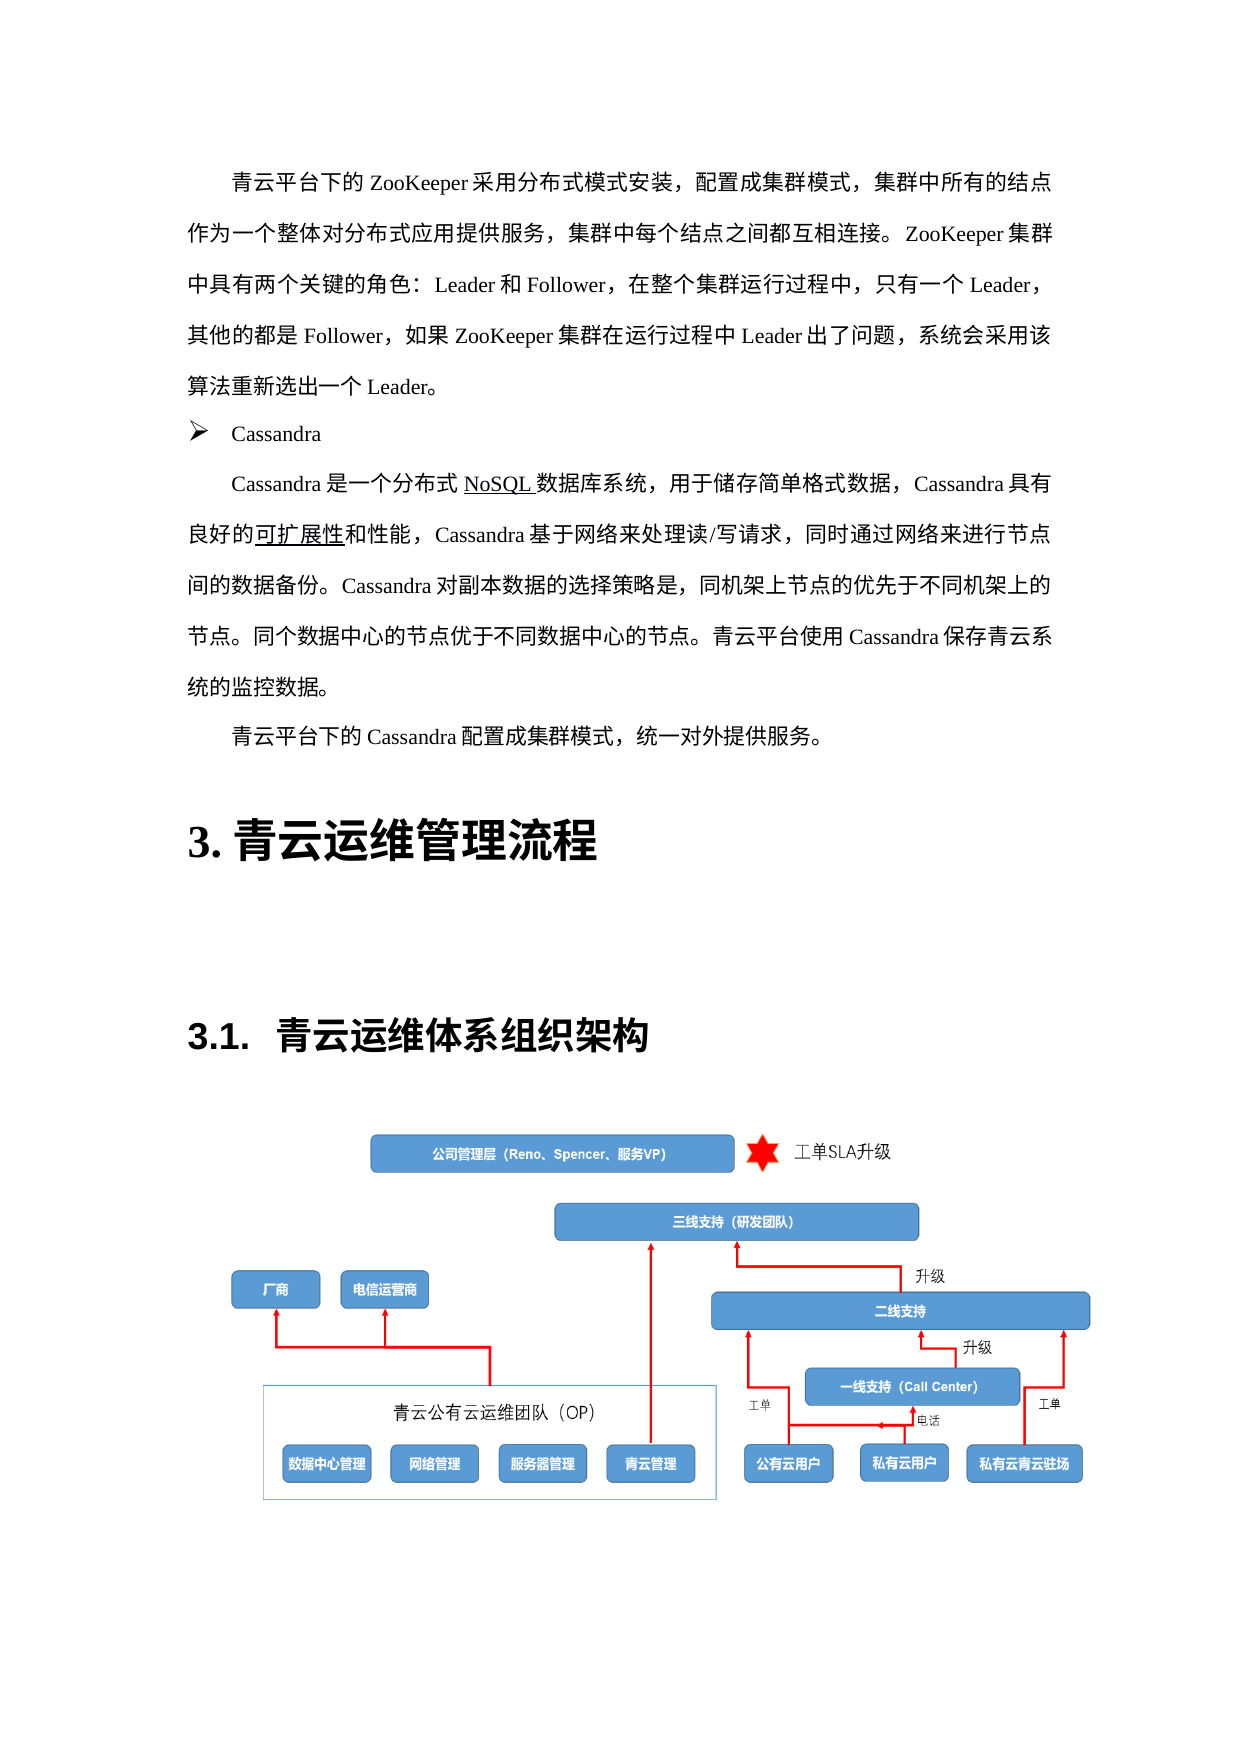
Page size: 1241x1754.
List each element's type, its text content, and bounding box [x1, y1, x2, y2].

text Cassandra是一个分布式NoSQL数据库系统，用于储存简单格式数据，Cassandra具有良好的可扩展性和性能，Cassandra基于网络来处理读/写请求，同时通过网络来进行节点间的数据备份。Cassandra对副本数据的选择策略是，同机架上节点的优先于不同机架上的节点。同个数据中心的节点优于不同数据中心的节点。青云平台使用Cassandra保存青云系统的监控数据。 [187, 465, 1053, 702]
text 青云平台下的Cassandra配置成集群模式，统一对外提供服务。 [187, 718, 1053, 752]
subtitle 青云运维管理流程 [187, 803, 1053, 871]
subtitle 青云运维体系组织架构 [187, 999, 1053, 1067]
list Cassandra [187, 417, 1053, 451]
picture [231, 1133, 1094, 1500]
text 青云平台下的ZooKeeper采用分布式模式安装，配置成集群模式，集群中所有的结点作为一个整体对分布式应用提供服务，集群中每个结点之间都互相连接。ZooKeeper集群中具有两个关键的角色：Leader和Follower，在整个集群运行过程中，只有一个Leader，其他的都是Follower，如果ZooKeeper集群在运行过程中Leader出了问题，系统会采用该算法重新选出一个Leader。 [187, 164, 1053, 402]
